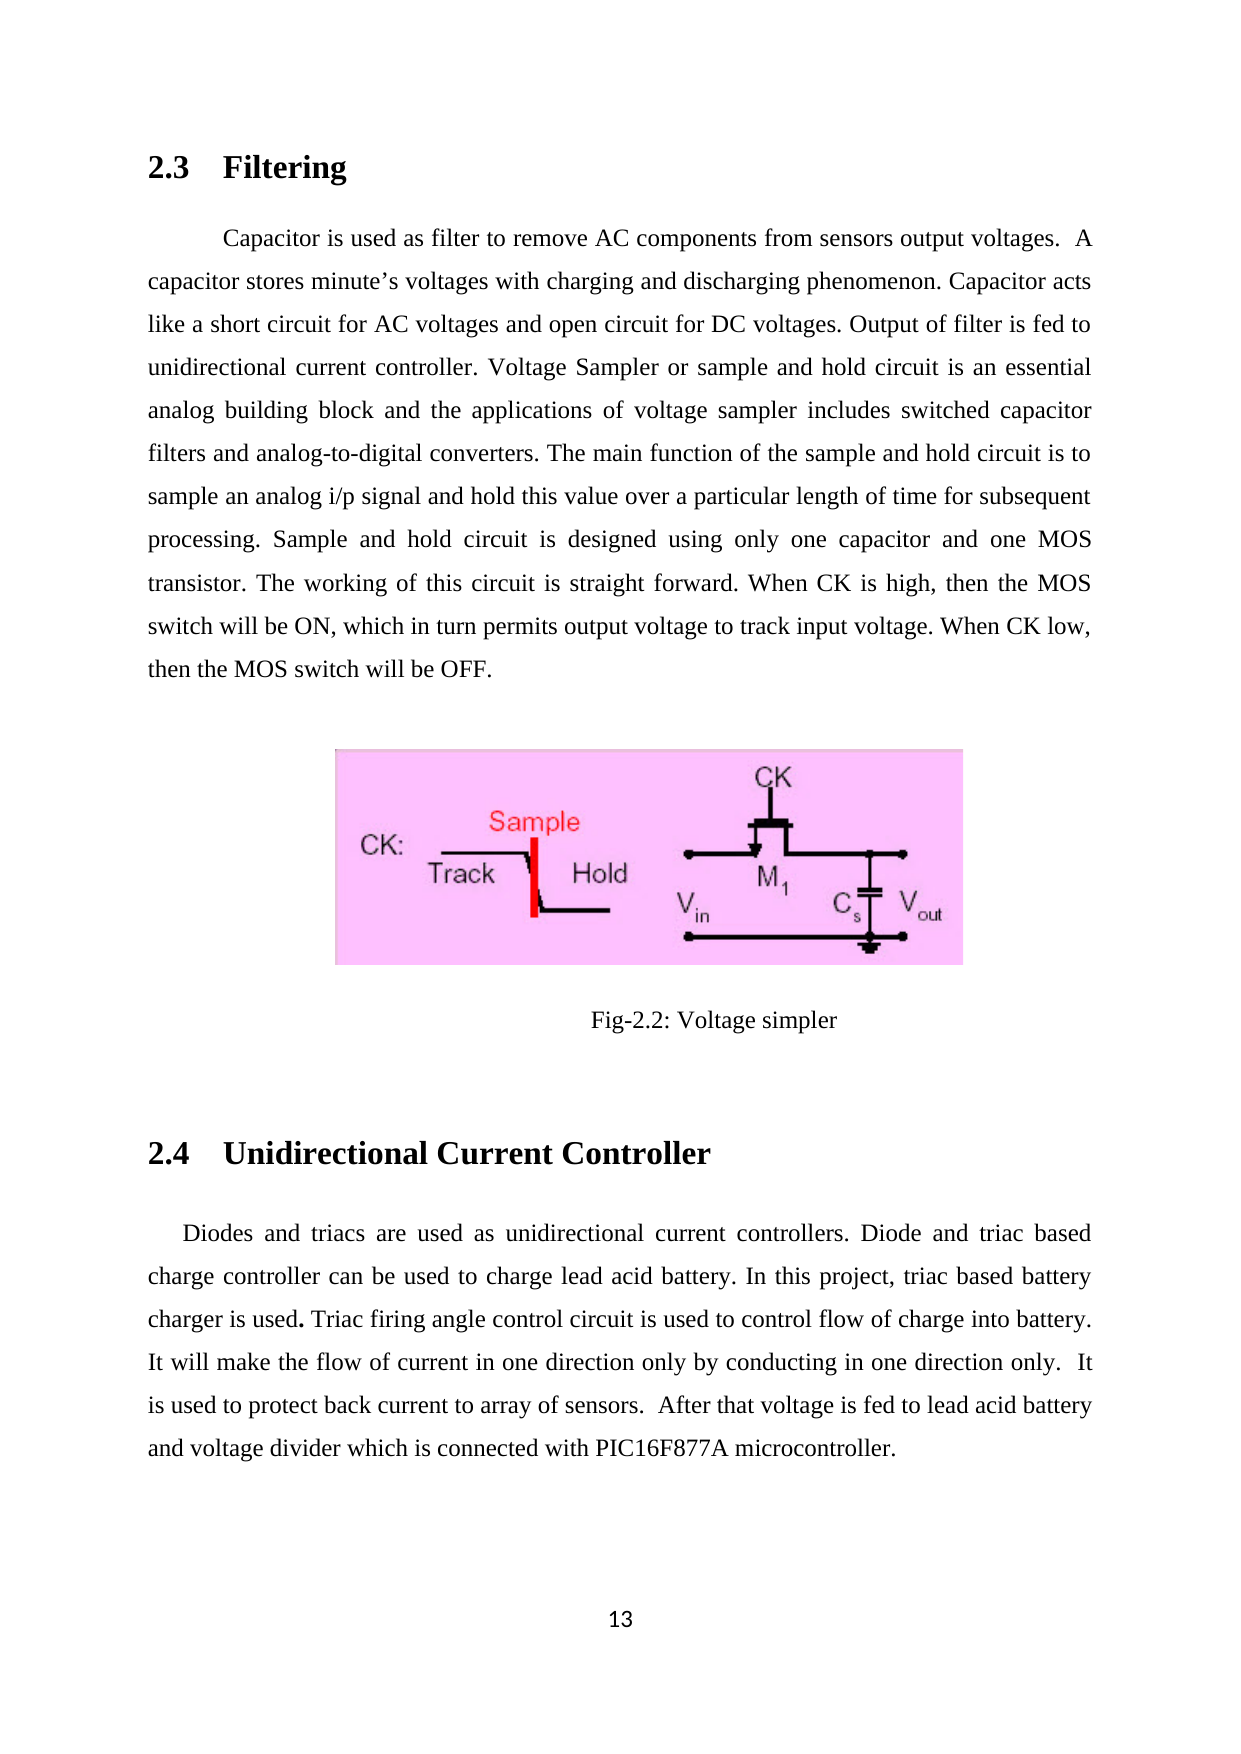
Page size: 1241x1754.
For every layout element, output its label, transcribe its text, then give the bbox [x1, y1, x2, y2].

text Diodes and triacs are used as unidirectional current controllers. Diode and triac based charge controller can be used to charge lead acid battery. In this project, triac based battery charger is used. Triac firing angle control circuit is used to control flow of charge into battery. It will make the flow of current in one direction only by conducting in one direction only. It is used to protect back current to array of sensors. After that voltage is fed to lead acid battery and voltage divider which is connected with PIC16F877A microcontroller. [148, 1218, 1093, 1462]
text Fig-2.2: Voltage simpler [148, 996, 1093, 1033]
subtitle 2.4 Unidirectional Current Controller [148, 1133, 1093, 1172]
text Capacitor is used as filter to remove AC components from sensors output voltages. A capacitor stores minute’s voltages with charging and discharging phenomenon. Capacitor acts like a short circuit for AC voltages and open circuit for DC voltages. Output of filter is fed to unidirectional current controller. Voltage Sampler or sample and hold circuit is an essential analog building block and the applications of voltage sampler includes switched capacitor filters and analog-to-digital converters. The main function of the sample and hold circuit is to sample an analog i/p signal and hold this value over a particular length of time for subsequent processing. Sample and hold circuit is designed using only one capacitor and one MOS transistor. The working of this circuit is straight forward. When CK is high, then the MOS switch will be ON, which in turn permits output voltage to track input voltage. When CK low, then the MOS switch will be OFF. [148, 223, 1093, 683]
picture [335, 749, 964, 965]
subtitle 2.3 Filtering [148, 148, 1093, 186]
